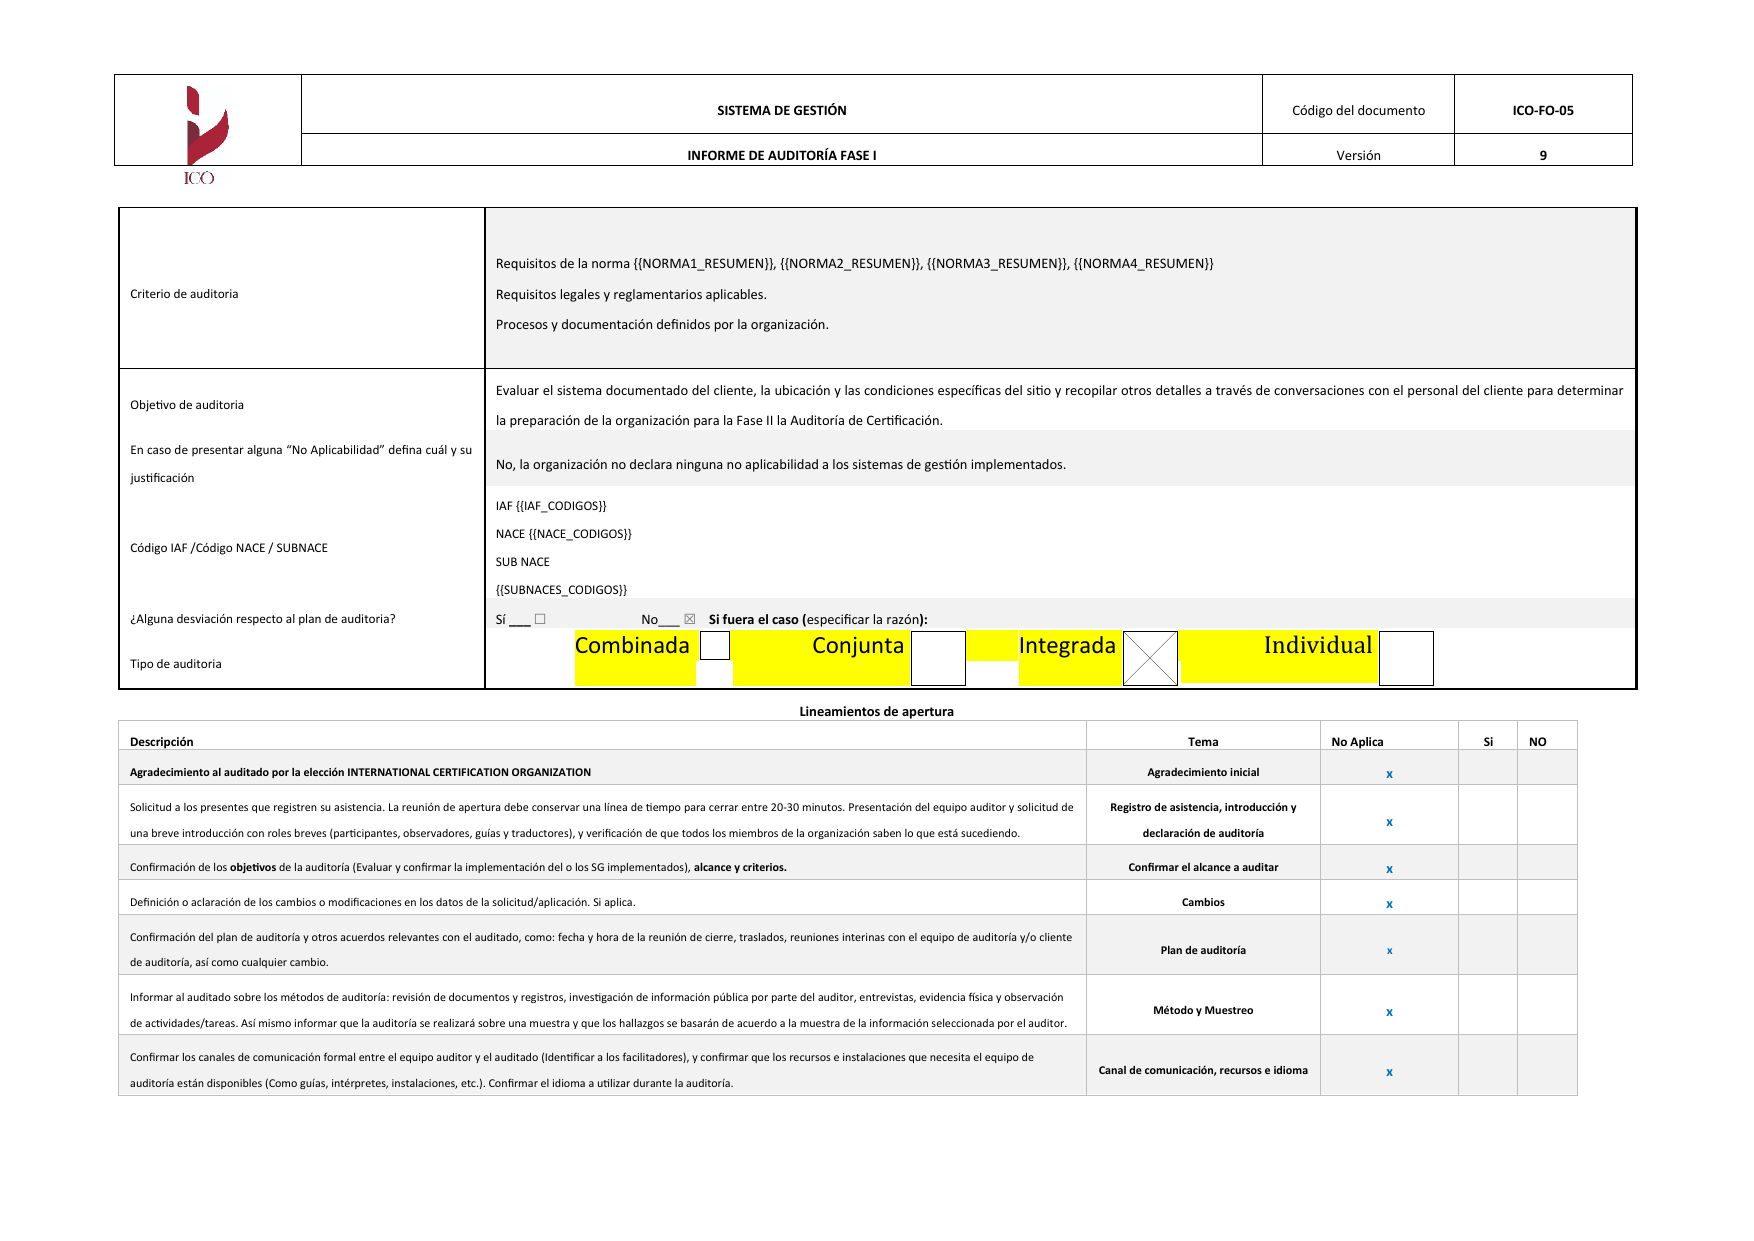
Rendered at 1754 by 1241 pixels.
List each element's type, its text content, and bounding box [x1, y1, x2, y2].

table_cell x [1321, 785, 1458, 844]
table_cell Confirmar los canales de comunicación formal entre el equipo auditor y el auditado (Identificar a los facilitadores), y confirmar que los recursos e instalaciones que necesita el equipo de auditoría están disponibles (Como guías, intérpretes, instalaciones, etc.). Confirmar el idioma a utilizar durante la auditoría. [119, 1035, 1086, 1094]
table_cell Plan de auditoría [1087, 915, 1320, 974]
table_cell En caso de presentar alguna “No Aplicabilidad” defina cuál y su justificación [120, 430, 484, 486]
table_cell [1459, 845, 1517, 879]
table_cell No, la organización no declara ninguna no aplicabilidad a los sistemas de gestión implementados. [486, 430, 1635, 486]
table_cell x [1321, 845, 1458, 879]
table_header Tema [1087, 721, 1320, 749]
table_cell Registro de asistencia, introducción y declaración de auditoría [1087, 785, 1320, 844]
table_cell Confirmación de los objetivos de la auditoría (Evaluar y confirmar la implementación del o los SG implementados), alcance y criterios. [119, 845, 1086, 879]
table_cell [1459, 1035, 1517, 1094]
table_cell [1518, 880, 1577, 914]
table_cell x [1321, 1035, 1458, 1094]
table_cell Solicitud a los presentes que registren su asistencia. La reunión de apertura debe conservar una línea de tiempo para cerrar entre 20-30 minutos. Presentación del equipo auditor y solicitud de una breve introducción con roles breves (participantes, observadores, guías y traductores), y verificación de que todos los miembros de la organización saben lo que está sucediendo. [119, 785, 1086, 844]
table_cell Canal de comunicación, recursos e idioma [1087, 1035, 1320, 1094]
table_header NO [1518, 721, 1577, 749]
table_cell Requisitos de la norma {{NORMA1_RESUMEN}}, {{NORMA2_RESUMEN}}, {{NORMA3_RESUMEN}}, {{NORMA4_RESUMEN}} Requisitos legales y reglamentarios aplicables. Procesos y documentación definidos por la organización. [486, 208, 1635, 368]
table_cell [1518, 915, 1577, 974]
table_cell [1459, 975, 1517, 1034]
picture [178, 85, 231, 165]
table_cell Agradecimiento inicial [1087, 750, 1320, 784]
table_cell [1459, 880, 1517, 914]
table_cell Objetivo de auditoria [120, 369, 484, 430]
table_cell [1518, 1035, 1577, 1094]
text Lineamientos de apertura [118, 690, 1636, 720]
table_cell [1518, 750, 1577, 784]
table_cell Confirmar el alcance a auditar [1087, 845, 1320, 879]
table_cell x [1321, 750, 1458, 784]
table_cell [1459, 915, 1517, 974]
table_cell IAF {{IAF_CODIGOS}} NACE {{NACE_CODIGOS}} SUB NACE {{SUBNACES_CODIGOS}} [486, 486, 1635, 598]
table_cell Agradecimiento al auditado por la elección INTERNATIONAL CERTIFICATION ORGANIZATION [119, 750, 1086, 784]
table_cell [1518, 785, 1577, 844]
table_cell x [1321, 975, 1458, 1034]
table_cell Código IAF /Código NACE / SUBNACE [120, 486, 484, 598]
table_header No Aplica [1321, 721, 1458, 749]
table_cell x [1321, 880, 1458, 914]
table_cell [1459, 785, 1517, 844]
table_cell Criterio de auditoria [120, 208, 484, 368]
table_header Descripción [119, 721, 1086, 749]
table_cell [1459, 750, 1517, 784]
table_cell Confirmación del plan de auditoría y otros acuerdos relevantes con el auditado, como: fecha y hora de la reunión de cierre, traslados, reuniones interinas con el equipo de auditoría y/o cliente de auditoría, así como cualquier cambio. [119, 915, 1086, 974]
table_header Si [1459, 721, 1517, 749]
table_cell Informar al auditado sobre los métodos de auditoría: revisión de documentos y registros, investigación de información pública por parte del auditor, entrevistas, evidencia física y observación de actividades/tareas. Así mismo informar que la auditoría se realizará sobre una muestra y que los hallazgos se basarán de acuerdo a la muestra de la información seleccionada por el auditor. [119, 975, 1086, 1034]
table_cell Sí ___ ☐ No___ ☒ Si fuera el caso (especificar la razón): [486, 598, 1635, 628]
picture [178, 166, 231, 190]
table_cell Definición o aclaración de los cambios o modificaciones en los datos de la solicitud/aplicación. Si aplica. [119, 880, 1086, 914]
table_cell Tipo de auditoria [120, 629, 484, 687]
table_cell [1518, 975, 1577, 1034]
table_cell Método y Muestreo [1087, 975, 1320, 1034]
table_cell [1518, 845, 1577, 879]
table_cell Combinada Conjunta Integrada Individual [486, 629, 1635, 687]
table_cell Evaluar el sistema documentado del cliente, la ubicación y las condiciones específicas del sitio y recopilar otros detalles a través de conversaciones con el personal del cliente para determinar la preparación de la organización para la Fase II la Auditoría de Certificación. [486, 369, 1635, 430]
table_cell Cambios [1087, 880, 1320, 914]
table_cell x [1321, 915, 1458, 974]
table_cell ¿Alguna desviación respecto al plan de auditoria? [120, 598, 484, 628]
